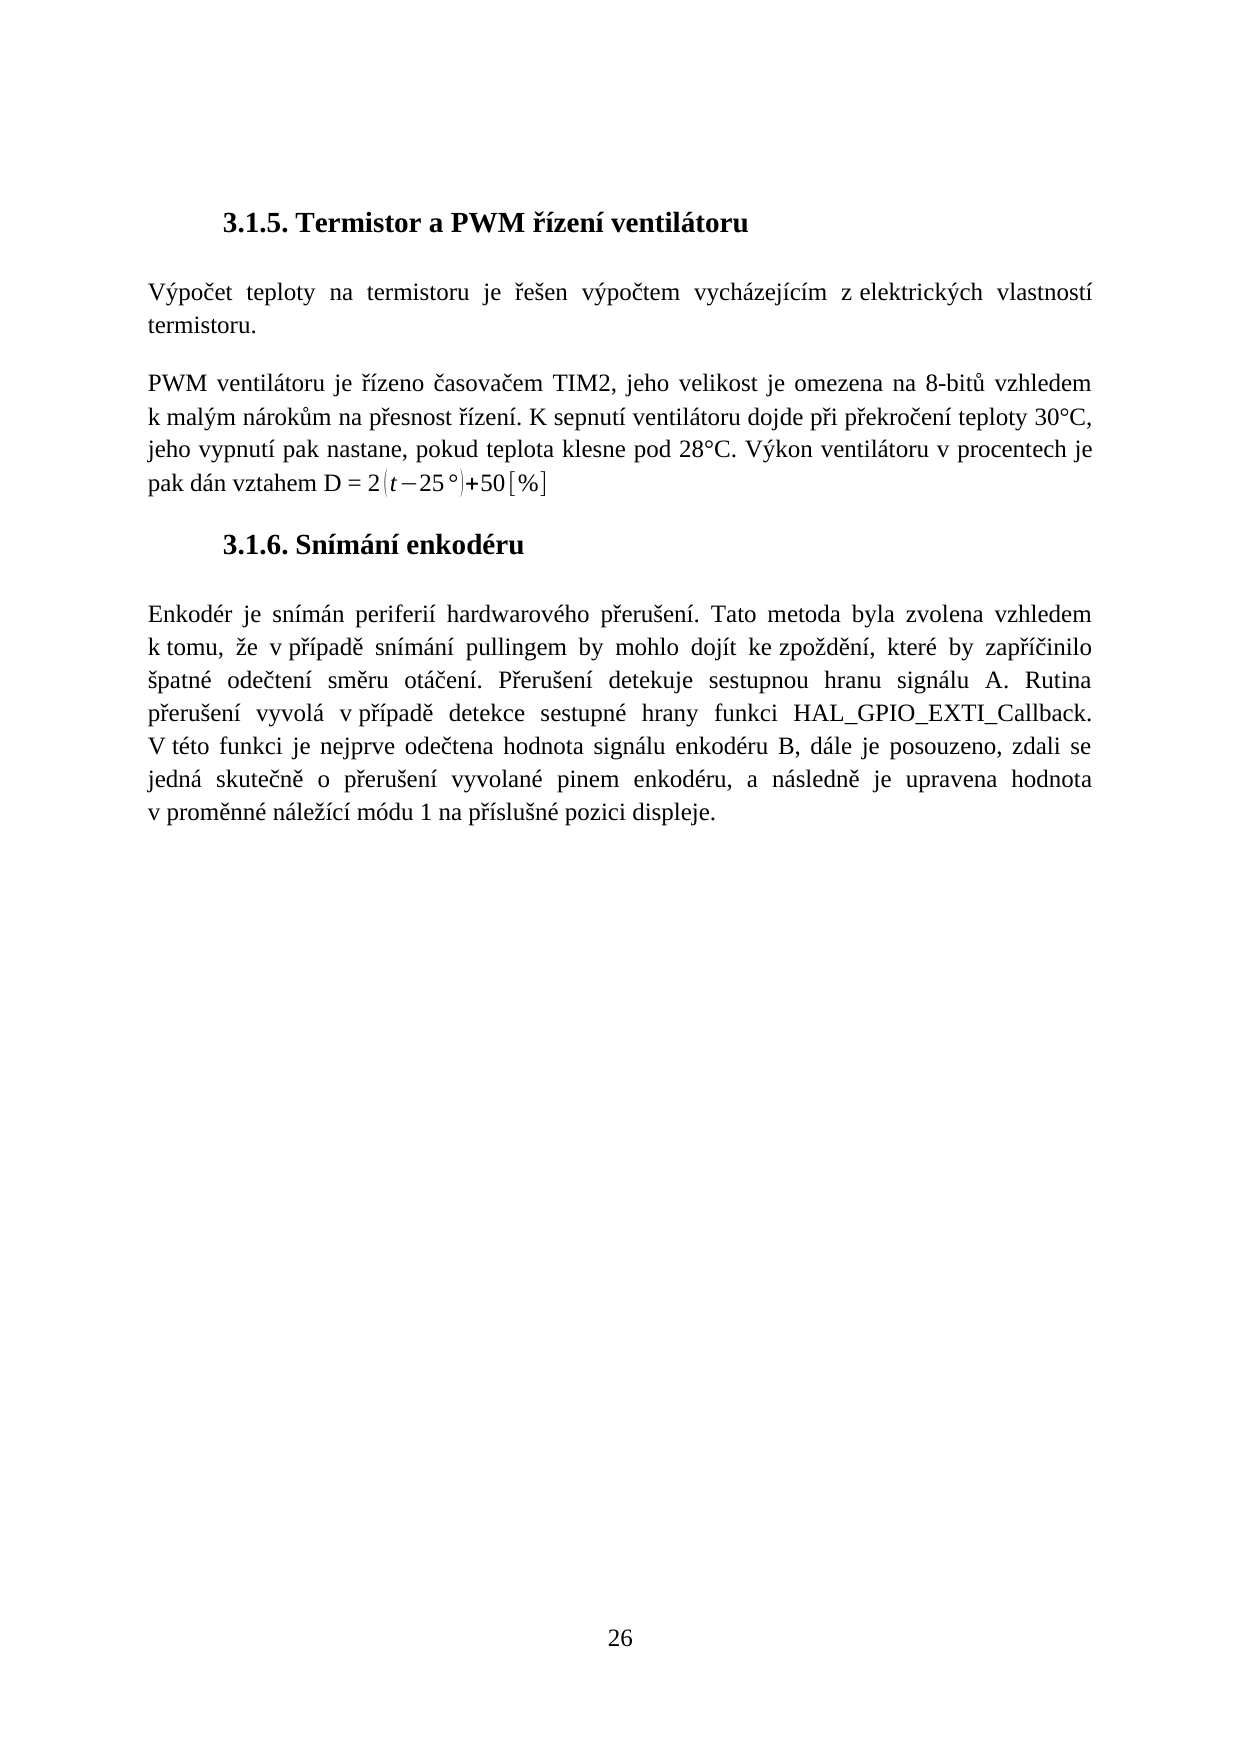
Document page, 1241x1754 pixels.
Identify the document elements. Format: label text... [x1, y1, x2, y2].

subtitle Snímání enkodéru [223, 527, 1093, 561]
subtitle Termistor a PWM řízení ventilátoru [223, 206, 1093, 239]
text Enkodér je snímán periferií hardwarového přerušení. Tato metoda byla zvolena vzhledem k tomu, že v případě snímání pullingem by mohlo dojít ke zpoždění, které by zapříčinilo špatné odečtení směru otáčení. Přerušení detekuje sestupnou hranu signálu A. Rutina přerušení vyvolá v případě detekce sestupné hrany funkci HAL_GPIO_EXTI_Callback. V této funkci je nejprve odečtena hodnota signálu enkodéru B, dále je posouzeno, zdali se jedná skutečně o přerušení vyvolané pinem enkodéru, a následně je upravena hodnota v proměnné náležící módu 1 na příslušné pozici displeje. [148, 599, 1093, 826]
text PWM ventilátoru je řízeno časovačem TIM2, jeho velikost je omezena na 8-bitů vzhledem k malým nárokům na přesnost řízení. K sepnutí ventilátoru dojde při překročení teploty 30°C, jeho vypnutí pak nastane, pokud teplota klesne pod 28°C. Výkon ventilátoru v procentech je pak dán vztahem D = [148, 368, 1093, 498]
text Výpočet teploty na termistoru je řešen výpočtem vycházejícím z elektrických vlastností termistoru. [148, 277, 1093, 339]
